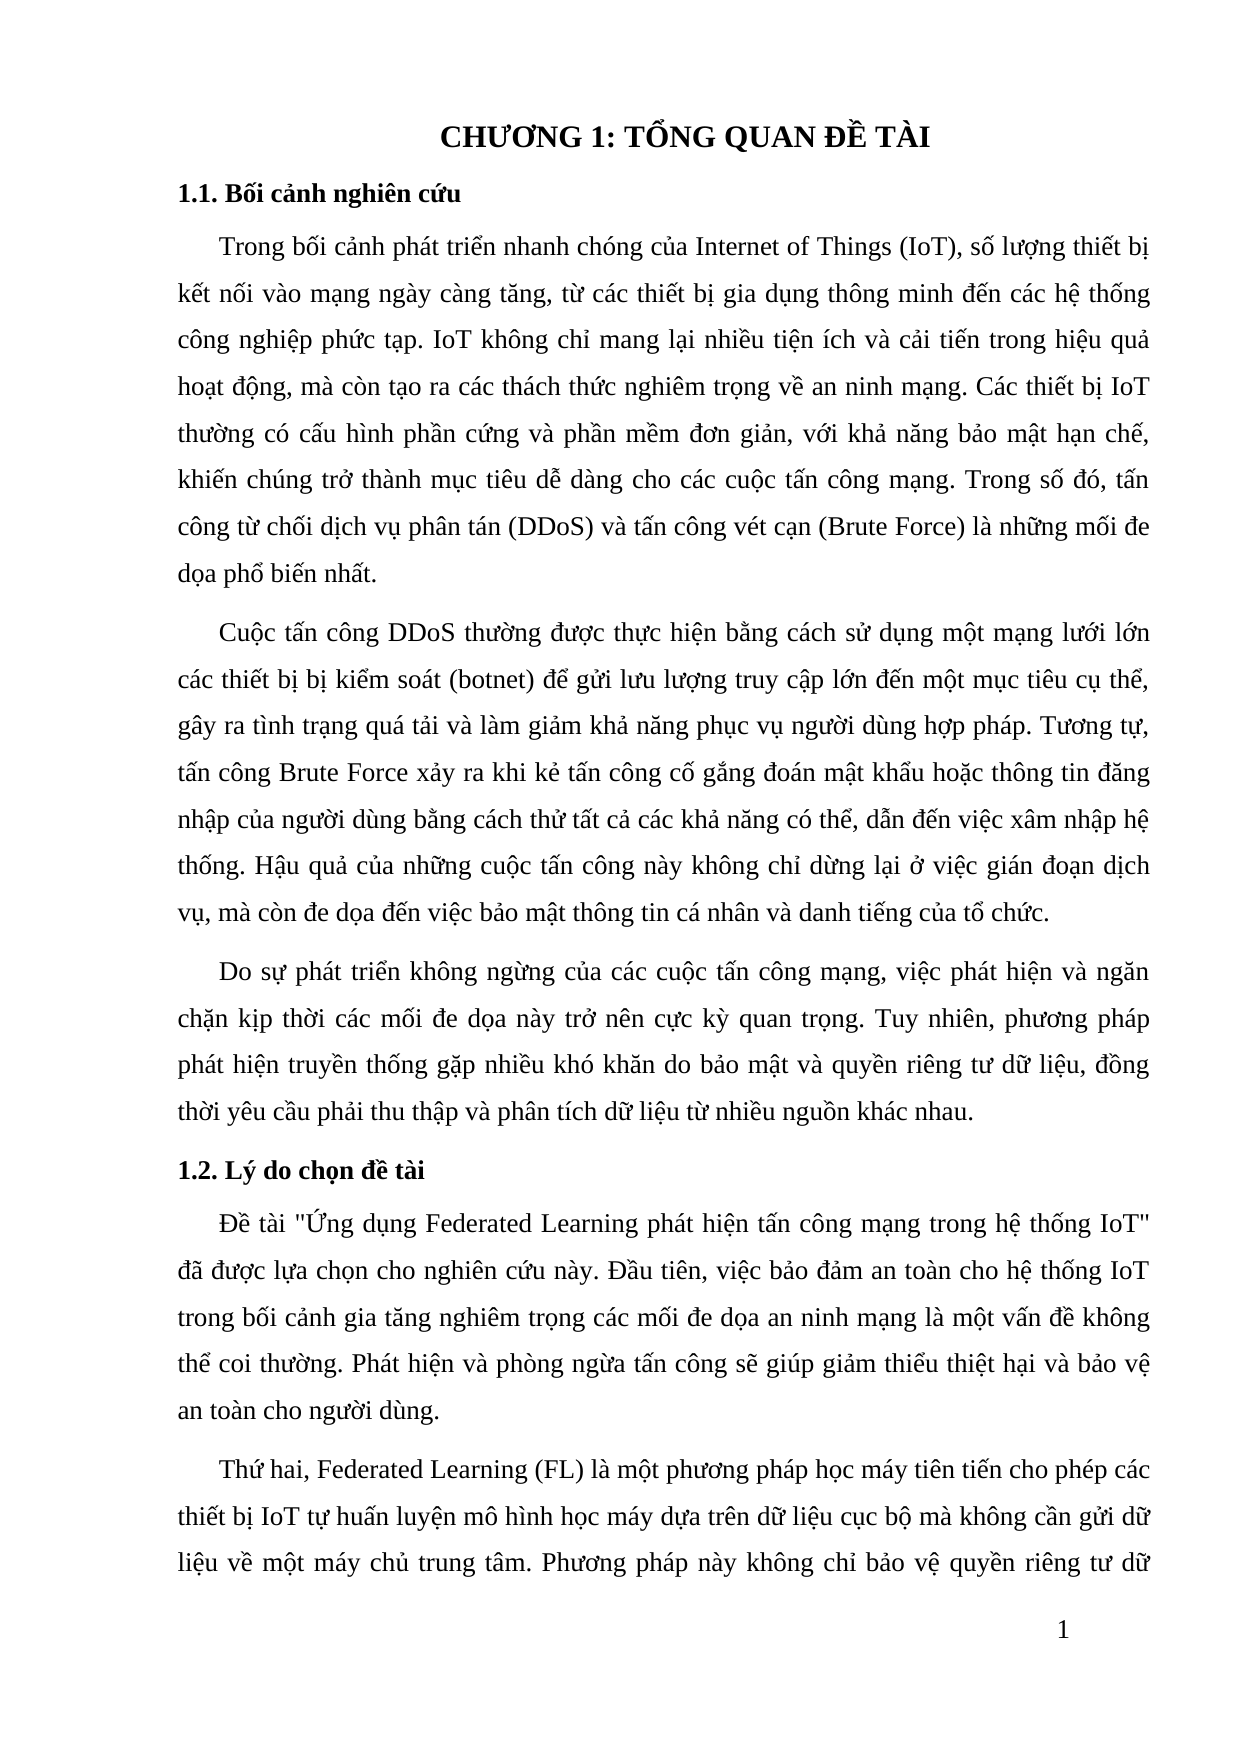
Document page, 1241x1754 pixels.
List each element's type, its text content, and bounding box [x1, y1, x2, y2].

subtitle 1.1. Bối cảnh nghiên cứu [177, 177, 1152, 208]
subtitle 1.2. Lý do chọn đề tài [177, 1154, 1152, 1186]
subtitle CHƯƠNG 1: TỔNG QUAN ĐỀ TÀI [177, 118, 1152, 154]
text Đề tài "Ứng dụng Federated Learning phát hiện tấn công mạng trong hệ thống IoT" đã được lựa chọn cho nghiên cứu này. Đầu tiên, việc bảo đảm an toàn cho hệ thống IoT trong bối cảnh gia tăng nghiêm trọng các mối đe dọa an ninh mạng là một vấn đề không thể coi thường. Phát hiện và phòng ngừa tấn công sẽ giúp giảm thiểu thiệt hại và bảo vệ an toàn cho người dùng. [177, 1207, 1152, 1425]
text Cuộc tấn công DDoS thường được thực hiện bằng cách sử dụng một mạng lưới lớn các thiết bị bị kiểm soát (botnet) để gửi lưu lượng truy cập lớn đến một mục tiêu cụ thể, gây ra tình trạng quá tải và làm giảm khả năng phục vụ người dùng hợp pháp. Tương tự, tấn công Brute Force xảy ra khi kẻ tấn công cố gắng đoán mật khẩu hoặc thông tin đăng nhập của người dùng bằng cách thử tất cả các khả năng có thể, dẫn đến việc xâm nhập hệ thống. Hậu quả của những cuộc tấn công này không chỉ dừng lại ở việc gián đoạn dịch vụ, mà còn đe dọa đến việc bảo mật thông tin cá nhân và danh tiếng của tổ chức. [177, 616, 1152, 927]
text Trong bối cảnh phát triển nhanh chóng của Internet of Things (IoT), số lượng thiết bị kết nối vào mạng ngày càng tăng, từ các thiết bị gia dụng thông minh đến các hệ thống công nghiệp phức tạp. IoT không chỉ mang lại nhiều tiện ích và cải tiến trong hiệu quả hoạt động, mà còn tạo ra các thách thức nghiêm trọng về an ninh mạng. Các thiết bị IoT thường có cấu hình phần cứng và phần mềm đơn giản, với khả năng bảo mật hạn chế, khiến chúng trở thành mục tiêu dễ dàng cho các cuộc tấn công mạng. Trong số đó, tấn công từ chối dịch vụ phân tán (DDoS) và tấn công vét cạn (Brute Force) là những mối đe dọa phổ biến nhất. [177, 230, 1152, 588]
text Do sự phát triển không ngừng của các cuộc tấn công mạng, việc phát hiện và ngăn chặn kịp thời các mối đe dọa này trở nên cực kỳ quan trọng. Tuy nhiên, phương pháp phát hiện truyền thống gặp nhiều khó khăn do bảo mật và quyền riêng tư dữ liệu, đồng thời yêu cầu phải thu thập và phân tích dữ liệu từ nhiều nguồn khác nhau. [177, 955, 1152, 1126]
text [177, 1453, 1152, 1578]
